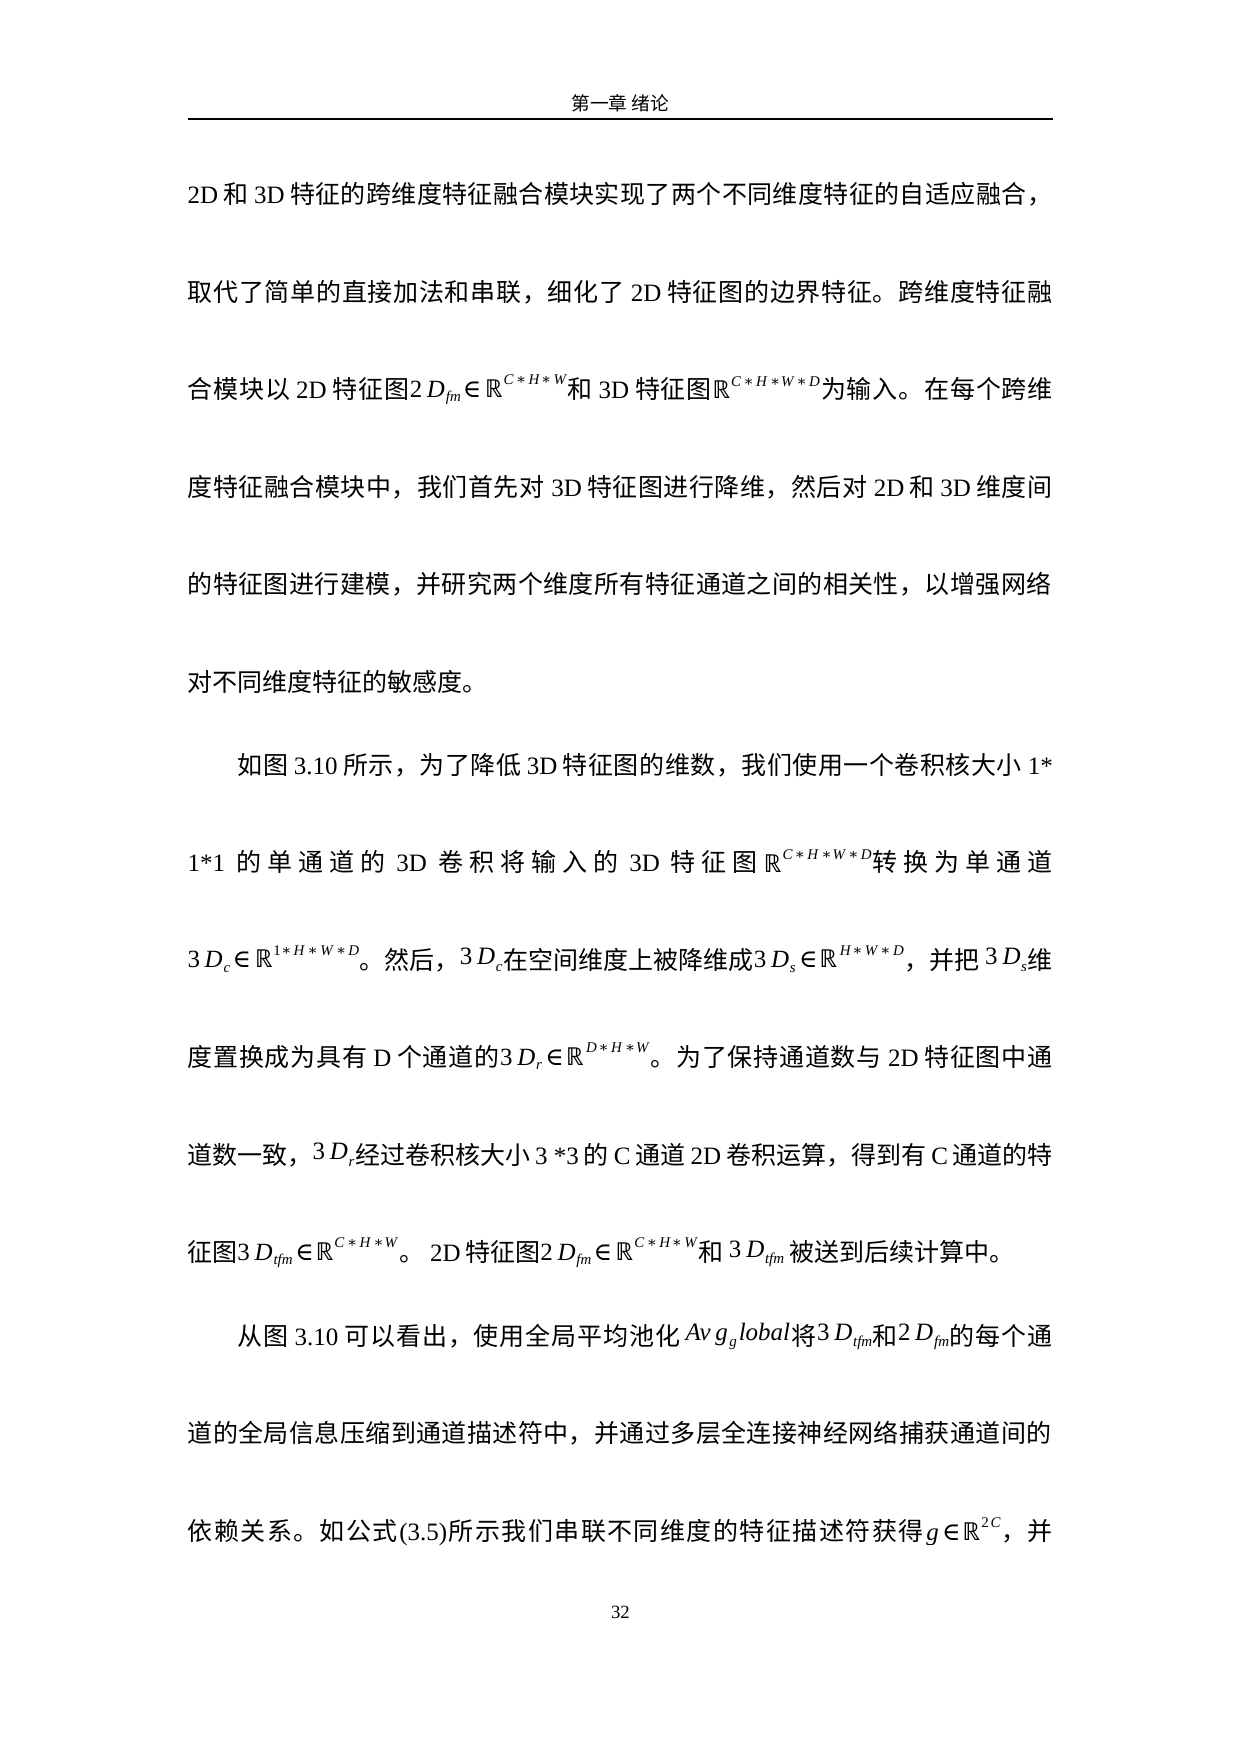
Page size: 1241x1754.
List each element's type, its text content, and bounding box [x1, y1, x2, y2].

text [187, 1302, 1053, 1562]
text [187, 160, 1053, 713]
